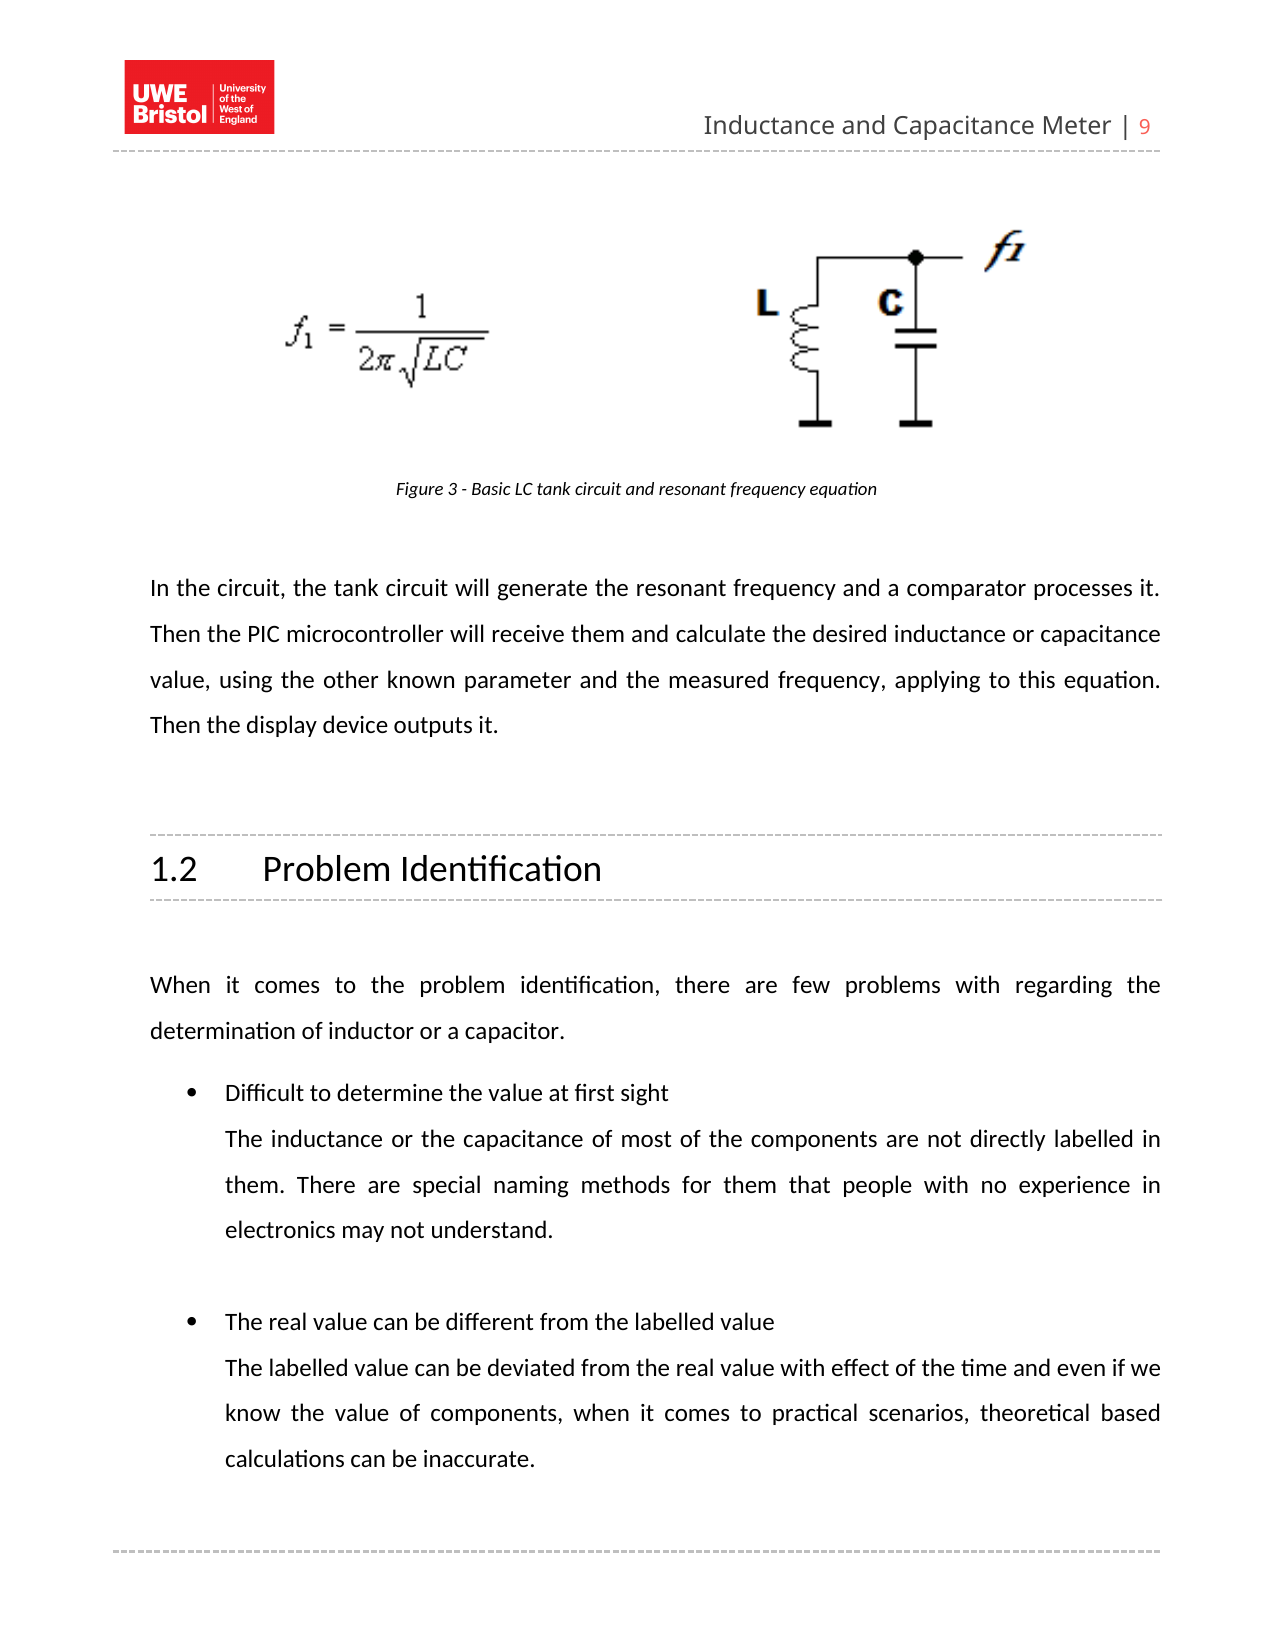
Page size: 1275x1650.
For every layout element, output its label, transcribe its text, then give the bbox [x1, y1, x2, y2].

list The inductance or the capacitance of most of the components are not directly labelled in them. There are special naming methods for them that people with no experience in electronics may not understand. [225, 1123, 1162, 1245]
picture [124, 60, 275, 134]
text In the circuit, the tank circuit will generate the resonant frequency and a comparator processes it. Then the PIC microcontroller will receive them and calculate the desired inductance or capacitance value, using the other known parameter and the measured frequency, applying to this equation. Then the display device outputs it. [150, 572, 1162, 740]
list The real value can be different from the labelled value [187, 1306, 1162, 1337]
list Difficult to determine the value at first sight [187, 1077, 1162, 1108]
picture [271, 220, 1042, 445]
subtitle Problem Identification [150, 834, 1162, 901]
text When it comes to the problem identification, there are few problems with regarding the determination of inductor or a capacitor. [150, 969, 1162, 1046]
text Figure 3 - Basic LC tank circuit and resonant frequency equation [112, 477, 1162, 500]
list The labelled value can be deviated from the real value with effect of the time and even if we know the value of components, when it comes to practical scenarios, theoretical based calculations can be inaccurate. [225, 1352, 1162, 1474]
